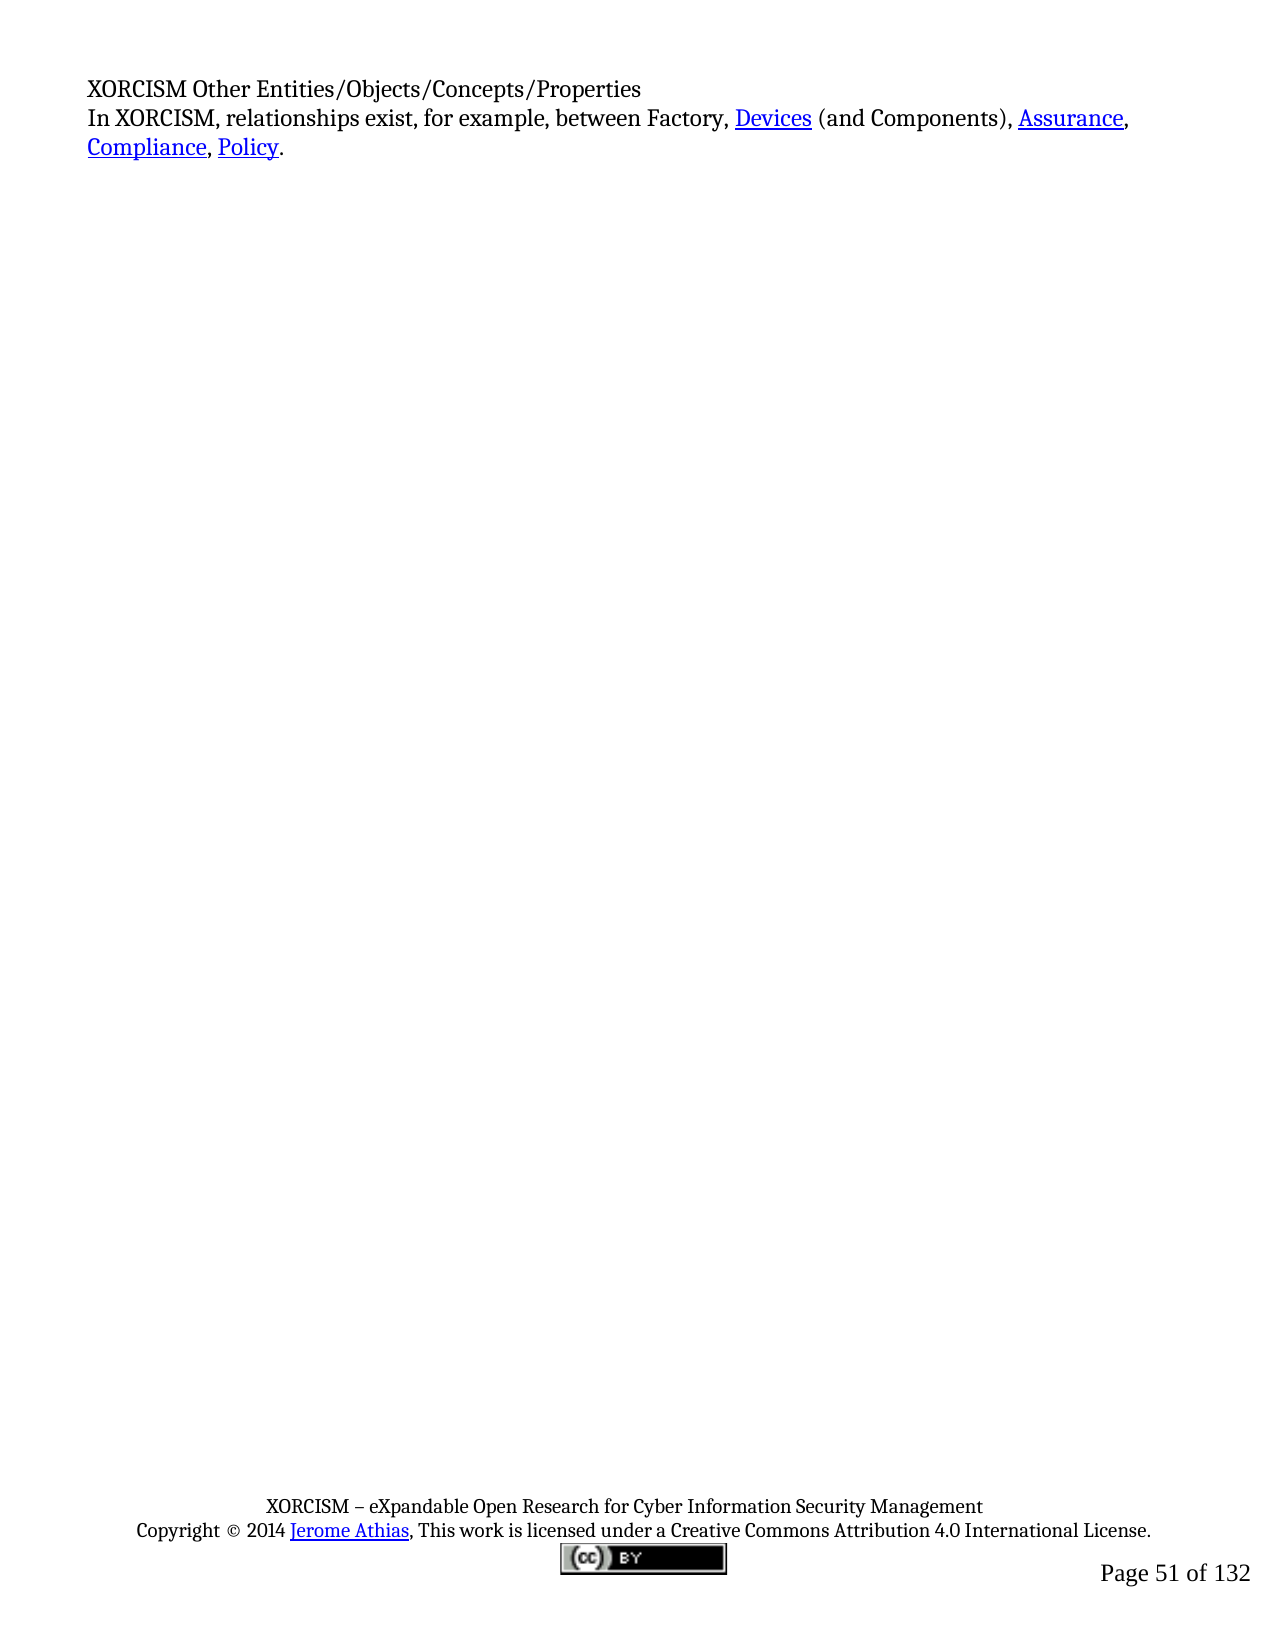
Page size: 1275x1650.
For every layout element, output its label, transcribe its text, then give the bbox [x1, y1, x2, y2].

picture [560, 1543, 728, 1575]
text In XORCISM, relationships exist, for example, between Factory, Devices (and Components), Assurance, Compliance, Policy. [87, 104, 1200, 161]
